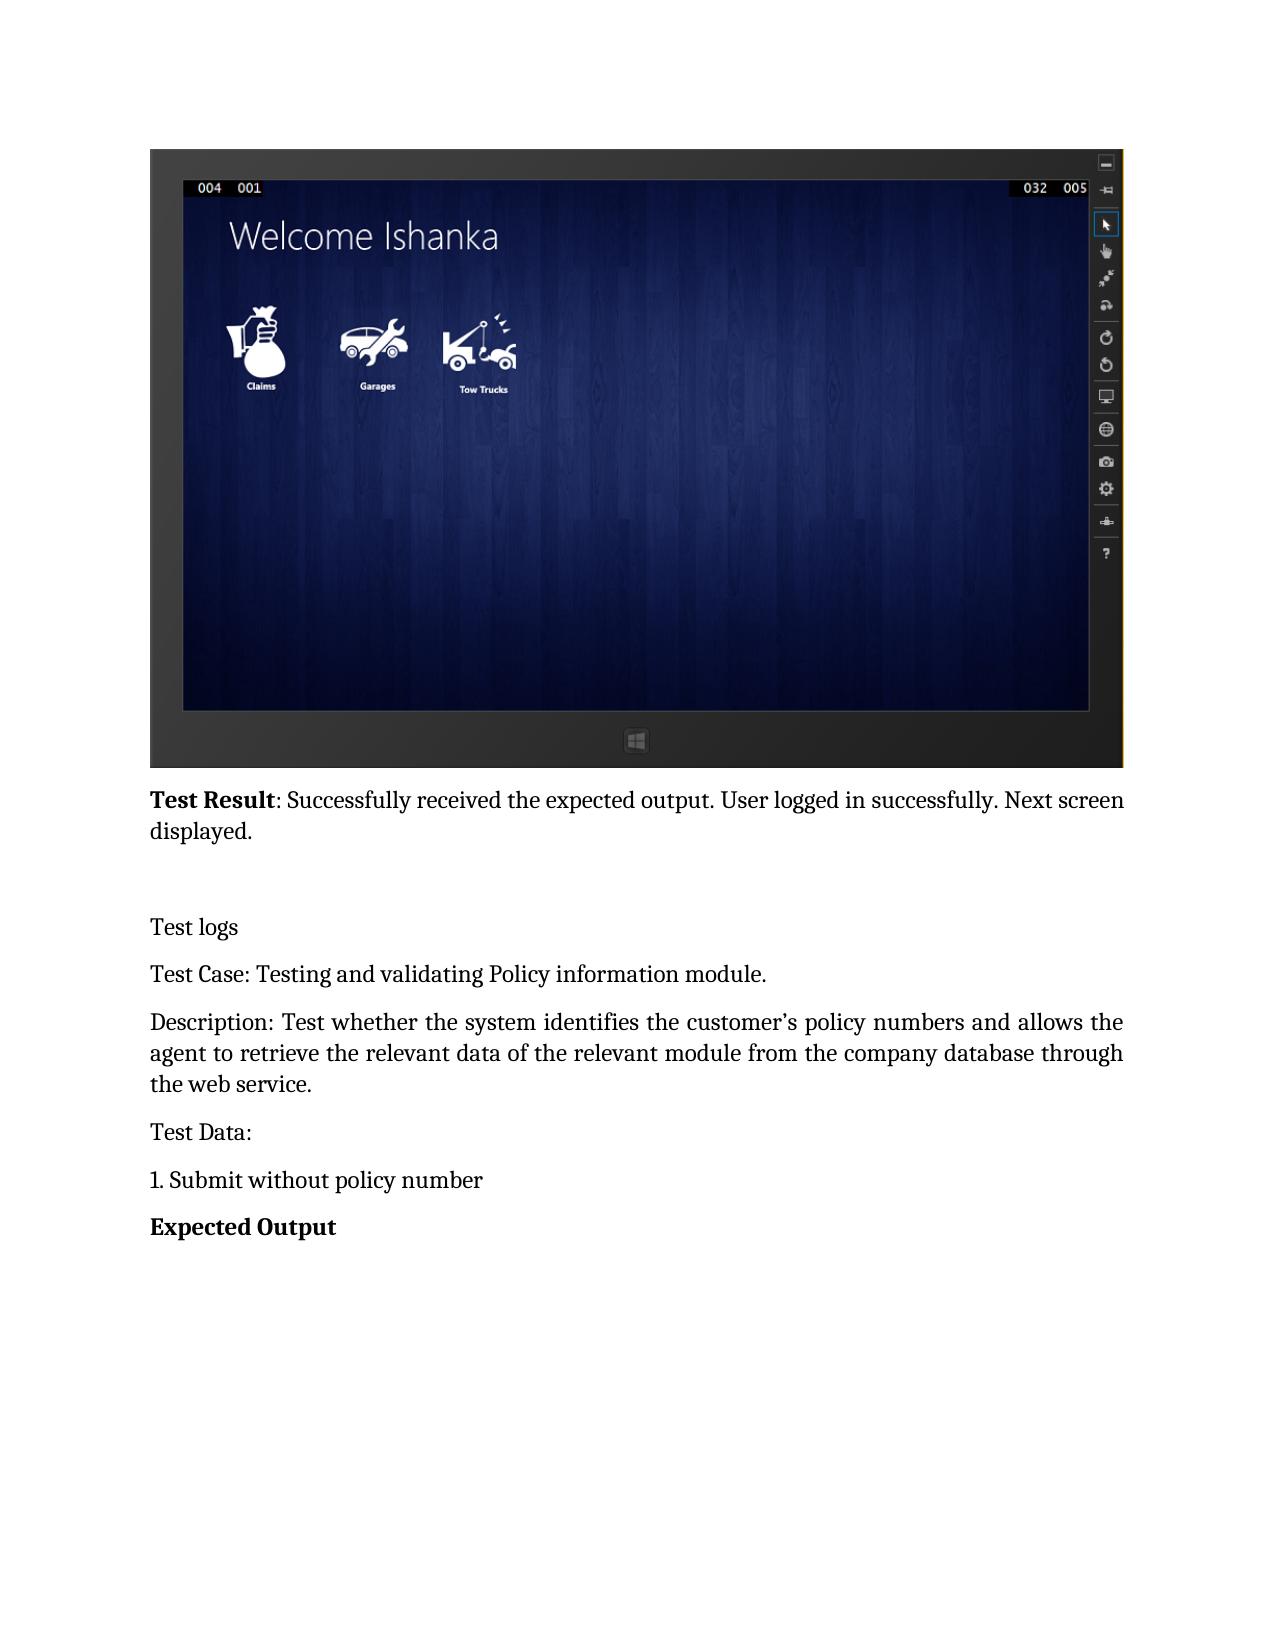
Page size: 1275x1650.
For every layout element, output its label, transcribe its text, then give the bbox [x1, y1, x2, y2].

picture [150, 149, 1124, 768]
text Test Result: Successfully received the expected output. User logged in successfully. Next screen displayed. [150, 786, 1125, 846]
text Expected Output [150, 1213, 1125, 1242]
text Description: Test whether the system identifies the customer’s policy numbers and allows the agent to retrieve the relevant data of the relevant module from the company database through the web service. [150, 1008, 1125, 1099]
text Test Case: Testing and validating Policy information module. [150, 960, 1125, 989]
text Test logs [150, 913, 1125, 941]
text Test Data: [150, 1118, 1125, 1147]
text 1. Submit without policy number [150, 1166, 1125, 1194]
